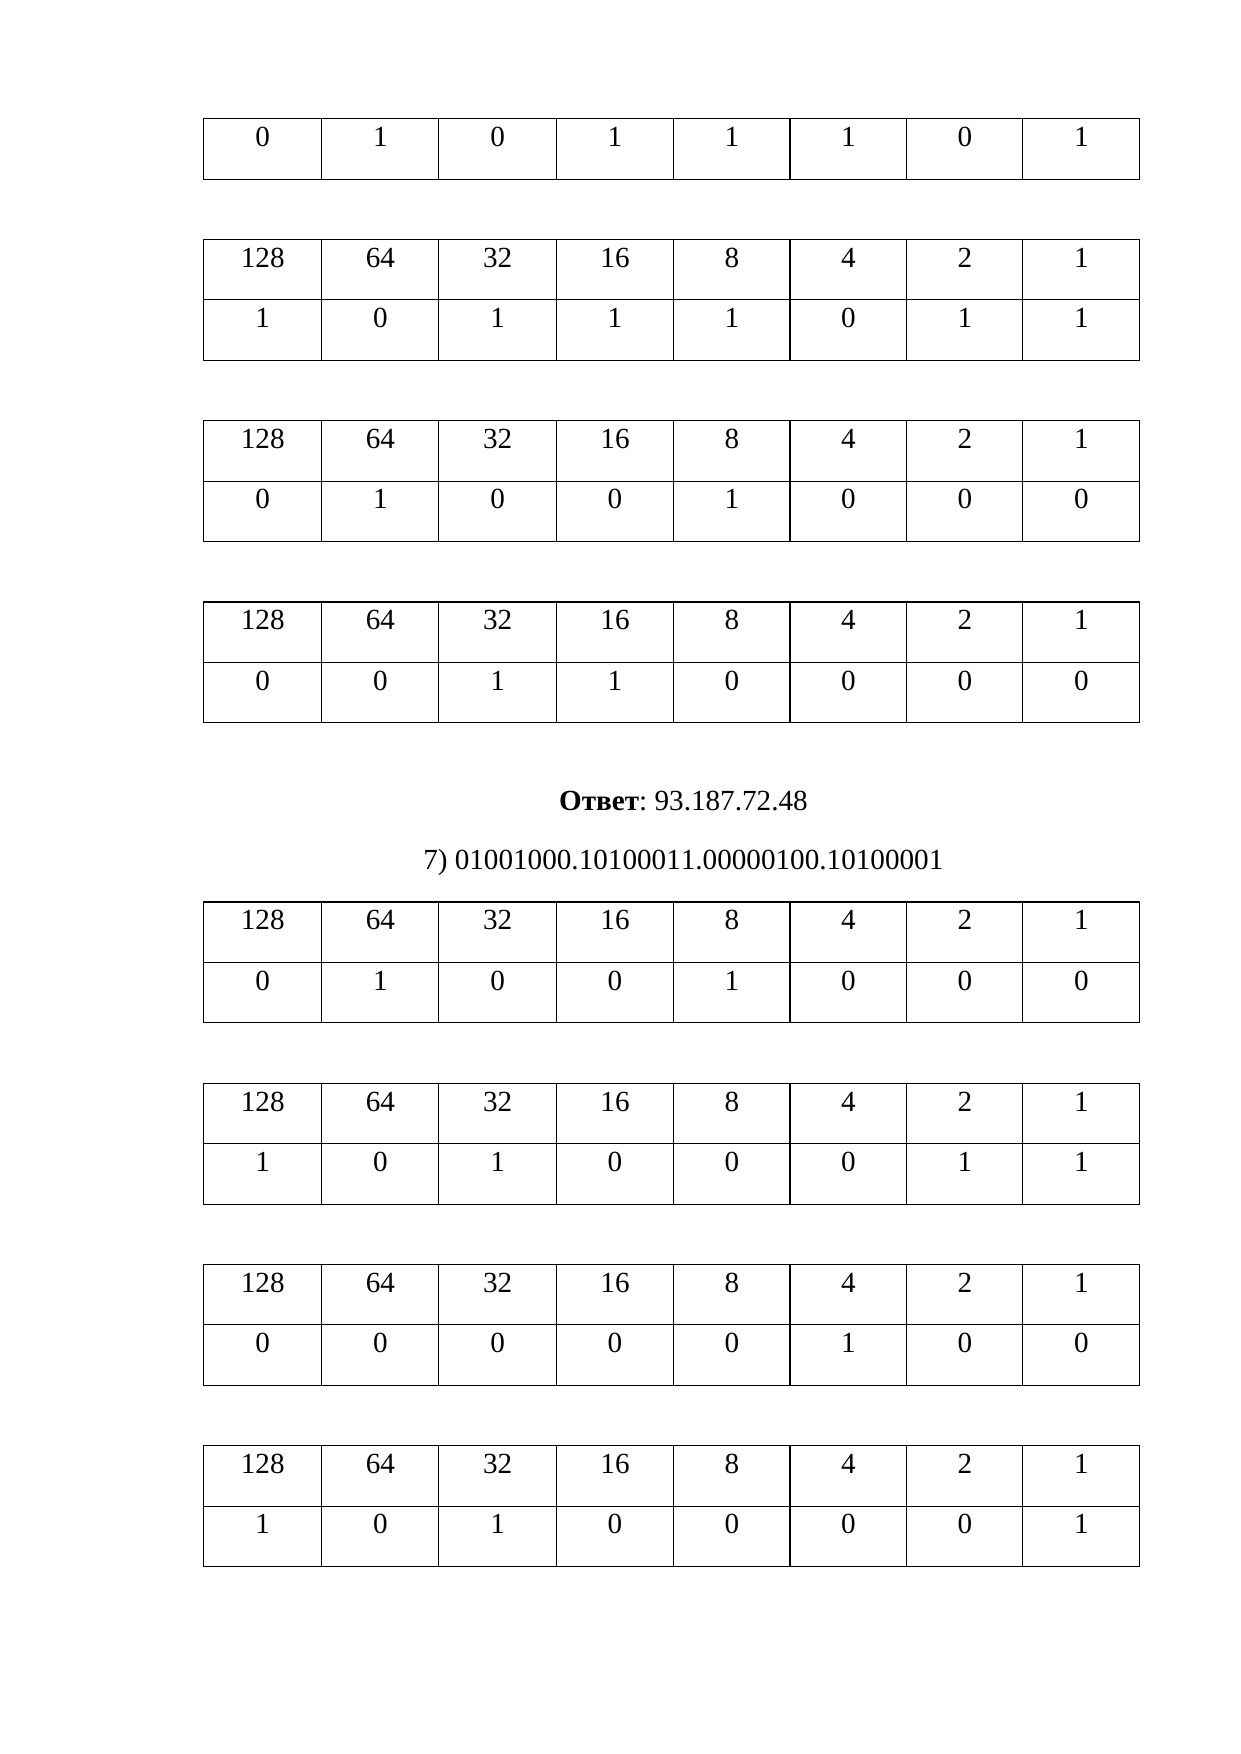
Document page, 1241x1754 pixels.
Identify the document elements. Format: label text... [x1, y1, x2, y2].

table_header 32 [439, 421, 556, 481]
table_cell 0 [204, 482, 321, 541]
table_header 32 [439, 1265, 556, 1324]
table_cell 0 [907, 119, 1022, 178]
table_cell 1 [204, 1144, 321, 1203]
table_header 32 [439, 903, 556, 962]
table_cell 1 [791, 1325, 906, 1385]
table_cell 0 [204, 963, 321, 1022]
table_cell 0 [1023, 963, 1139, 1022]
table_cell 0 [557, 1507, 673, 1566]
table_cell 1 [907, 300, 1022, 360]
table_header 1 [1023, 1265, 1139, 1324]
table_cell 0 [1023, 663, 1139, 722]
table_header 128 [204, 1084, 321, 1143]
table_cell 0 [791, 663, 906, 722]
table_cell 1 [322, 963, 438, 1022]
table_header 4 [791, 1084, 906, 1143]
text Ответ: 93.187.72.48 [215, 783, 1152, 816]
table_cell 1 [674, 300, 789, 360]
table_cell 1 [674, 119, 789, 178]
table_header 128 [204, 240, 321, 299]
table_cell 0 [907, 1325, 1022, 1385]
table_cell 1 [204, 300, 321, 360]
table_cell 1 [1023, 1144, 1139, 1203]
table_header 1 [1023, 903, 1139, 962]
table_header 2 [907, 1084, 1022, 1143]
table_header 4 [791, 1265, 906, 1324]
table_header 16 [557, 603, 673, 662]
table_cell 1 [557, 119, 673, 178]
table_cell 1 [322, 119, 438, 178]
table_cell 1 [1023, 300, 1139, 360]
table_header 16 [557, 1265, 673, 1324]
table_header 64 [322, 1446, 438, 1506]
table_cell 0 [204, 663, 321, 722]
table_cell 1 [674, 963, 789, 1022]
table_header 1 [1023, 240, 1139, 299]
table_cell 0 [322, 300, 438, 360]
table_cell 0 [557, 482, 673, 541]
table_header 4 [791, 240, 906, 299]
table_header 8 [674, 903, 789, 962]
table_cell 0 [791, 300, 906, 360]
table_cell 1 [557, 663, 673, 722]
table_header 2 [907, 1265, 1022, 1324]
table_header 16 [557, 240, 673, 299]
table_header 4 [791, 603, 906, 662]
table_header 1 [1023, 603, 1139, 662]
table_header 64 [322, 421, 438, 481]
table_cell 1 [557, 300, 673, 360]
table_cell 0 [1023, 482, 1139, 541]
table_cell 0 [322, 663, 438, 722]
table_cell 0 [439, 482, 556, 541]
table_header 64 [322, 603, 438, 662]
table_cell 1 [791, 119, 906, 178]
table_cell 1 [439, 663, 556, 722]
table_cell 0 [907, 963, 1022, 1022]
table_cell 1 [204, 1507, 321, 1566]
table_header 8 [674, 603, 789, 662]
table_header 16 [557, 1084, 673, 1143]
table_cell 0 [439, 963, 556, 1022]
table_cell 1 [907, 1144, 1022, 1203]
table_cell 1 [439, 1507, 556, 1566]
table_header 32 [439, 240, 556, 299]
table_cell 1 [1023, 119, 1139, 178]
table_cell 0 [674, 1144, 789, 1203]
table_cell 0 [907, 482, 1022, 541]
table_header 16 [557, 421, 673, 481]
table_cell 0 [791, 963, 906, 1022]
table_cell 0 [557, 1325, 673, 1385]
table_header 32 [439, 1446, 556, 1506]
table_cell 1 [674, 482, 789, 541]
table_header 32 [439, 603, 556, 662]
table_cell 1 [1023, 1507, 1139, 1566]
table_cell 0 [322, 1144, 438, 1203]
table_cell 0 [322, 1325, 438, 1385]
table_header 4 [791, 421, 906, 481]
table_cell 0 [439, 119, 556, 178]
table_cell 0 [907, 663, 1022, 722]
table_cell 0 [791, 482, 906, 541]
table_header 8 [674, 421, 789, 481]
table_header 8 [674, 1265, 789, 1324]
table_header 2 [907, 603, 1022, 662]
table_cell 0 [557, 1144, 673, 1203]
table_header 1 [1023, 421, 1139, 481]
table_header 8 [674, 240, 789, 299]
table_header 2 [907, 1446, 1022, 1506]
table_header 2 [907, 903, 1022, 962]
table_cell 0 [674, 1325, 789, 1385]
table_header 128 [204, 1446, 321, 1506]
table_cell 1 [322, 482, 438, 541]
table_cell 0 [1023, 1325, 1139, 1385]
table_cell 0 [674, 663, 789, 722]
table_header 128 [204, 1265, 321, 1324]
table_header 64 [322, 1084, 438, 1143]
table_header 64 [322, 903, 438, 962]
table_header 16 [557, 1446, 673, 1506]
table_cell 0 [439, 1325, 556, 1385]
table_header 64 [322, 240, 438, 299]
table_header 2 [907, 240, 1022, 299]
table_cell 0 [791, 1507, 906, 1566]
table_cell 0 [204, 119, 321, 178]
table_header 4 [791, 903, 906, 962]
table_cell 0 [204, 1325, 321, 1385]
table_cell 0 [557, 963, 673, 1022]
table_cell 0 [907, 1507, 1022, 1566]
table_cell 0 [322, 1507, 438, 1566]
table_cell 0 [674, 1507, 789, 1566]
table_header 8 [674, 1084, 789, 1143]
table_header 4 [791, 1446, 906, 1506]
table_header 16 [557, 903, 673, 962]
table_header 128 [204, 421, 321, 481]
table_cell 1 [439, 300, 556, 360]
table_header 1 [1023, 1084, 1139, 1143]
table_cell 0 [791, 1144, 906, 1203]
table_header 128 [204, 903, 321, 962]
text 7) 01001000.10100011.00000100.10100001 [215, 842, 1152, 876]
table_header 8 [674, 1446, 789, 1506]
table_header 2 [907, 421, 1022, 481]
table_cell 1 [439, 1144, 556, 1203]
table_header 128 [204, 603, 321, 662]
table_header 32 [439, 1084, 556, 1143]
table_header 64 [322, 1265, 438, 1324]
table_header 1 [1023, 1446, 1139, 1506]
